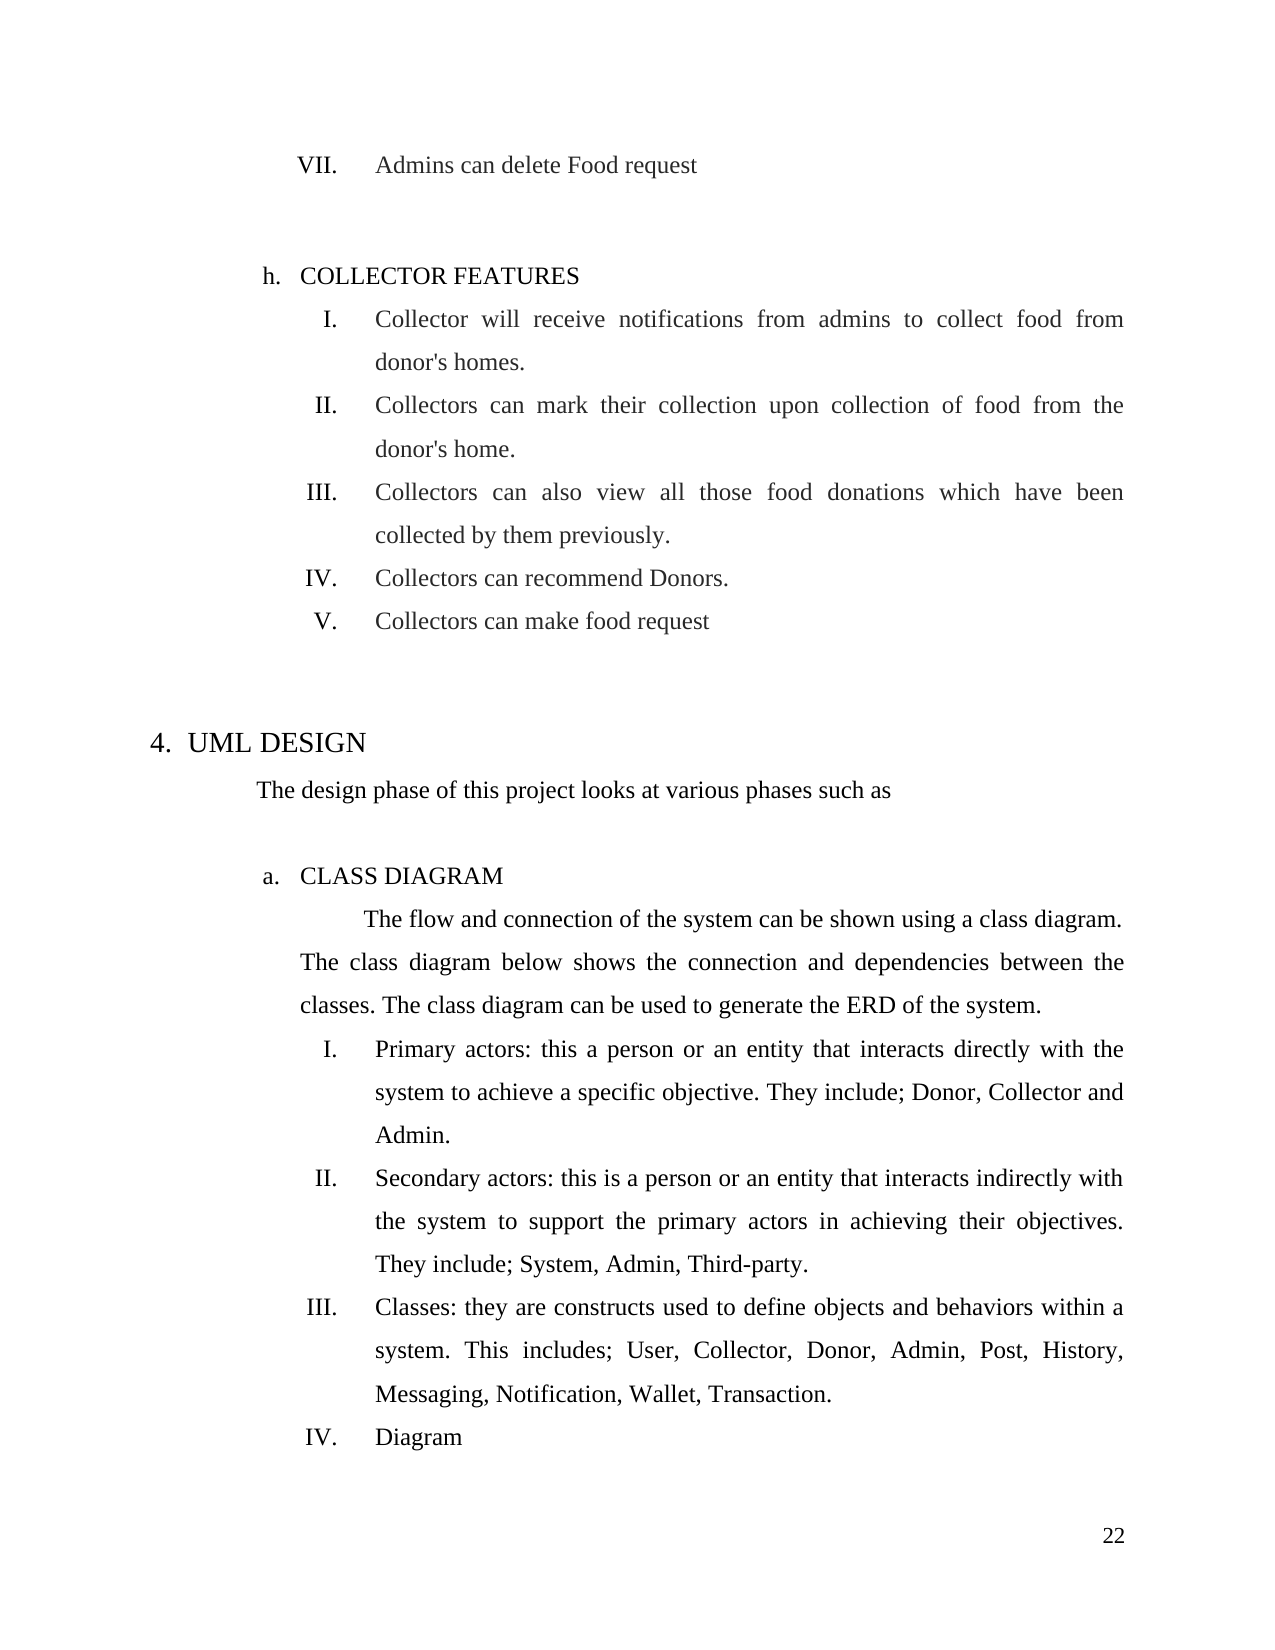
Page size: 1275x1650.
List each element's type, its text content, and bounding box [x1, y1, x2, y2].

text The design phase of this project looks at various phases such as [225, 775, 1125, 804]
list Collectors can mark their collection upon collection of food from the donor's home. [337, 391, 1125, 462]
list Classes: they are constructs used to define objects and behaviors within a system. This includes; User, Collector, Donor, Admin, Post, History, Messaging, Notification, Wallet, Transaction. [337, 1292, 1125, 1407]
list Collectors can also view all those food donations which have been collected by them previously. [337, 477, 1125, 549]
list COLLECTOR FEATURES [262, 261, 1125, 290]
list Collectors can make food request [337, 606, 1125, 635]
list CLASS DIAGRAM [262, 861, 1125, 890]
list Collector will receive notifications from admins to collect food from donor's homes. [337, 304, 1125, 376]
list Admins can delete Food request [337, 150, 1125, 179]
list UML DESIGN [150, 725, 1125, 758]
text The flow and connection of the system can be shown using a class diagram. The class diagram below shows the connection and dependencies between the classes. The class diagram can be used to generate the ERD of the system. [300, 904, 1125, 1019]
list Diagram [337, 1422, 1125, 1451]
list Primary actors: this a person or an entity that interacts directly with the system to achieve a specific objective. They include; Donor, Collector and Admin. [337, 1034, 1125, 1149]
list Collectors can recommend Donors. [337, 563, 1125, 592]
list Secondary actors: this is a person or an entity that interacts indirectly with the system to support the primary actors in achieving their objectives. They include; System, Admin, Third-party. [337, 1163, 1125, 1278]
